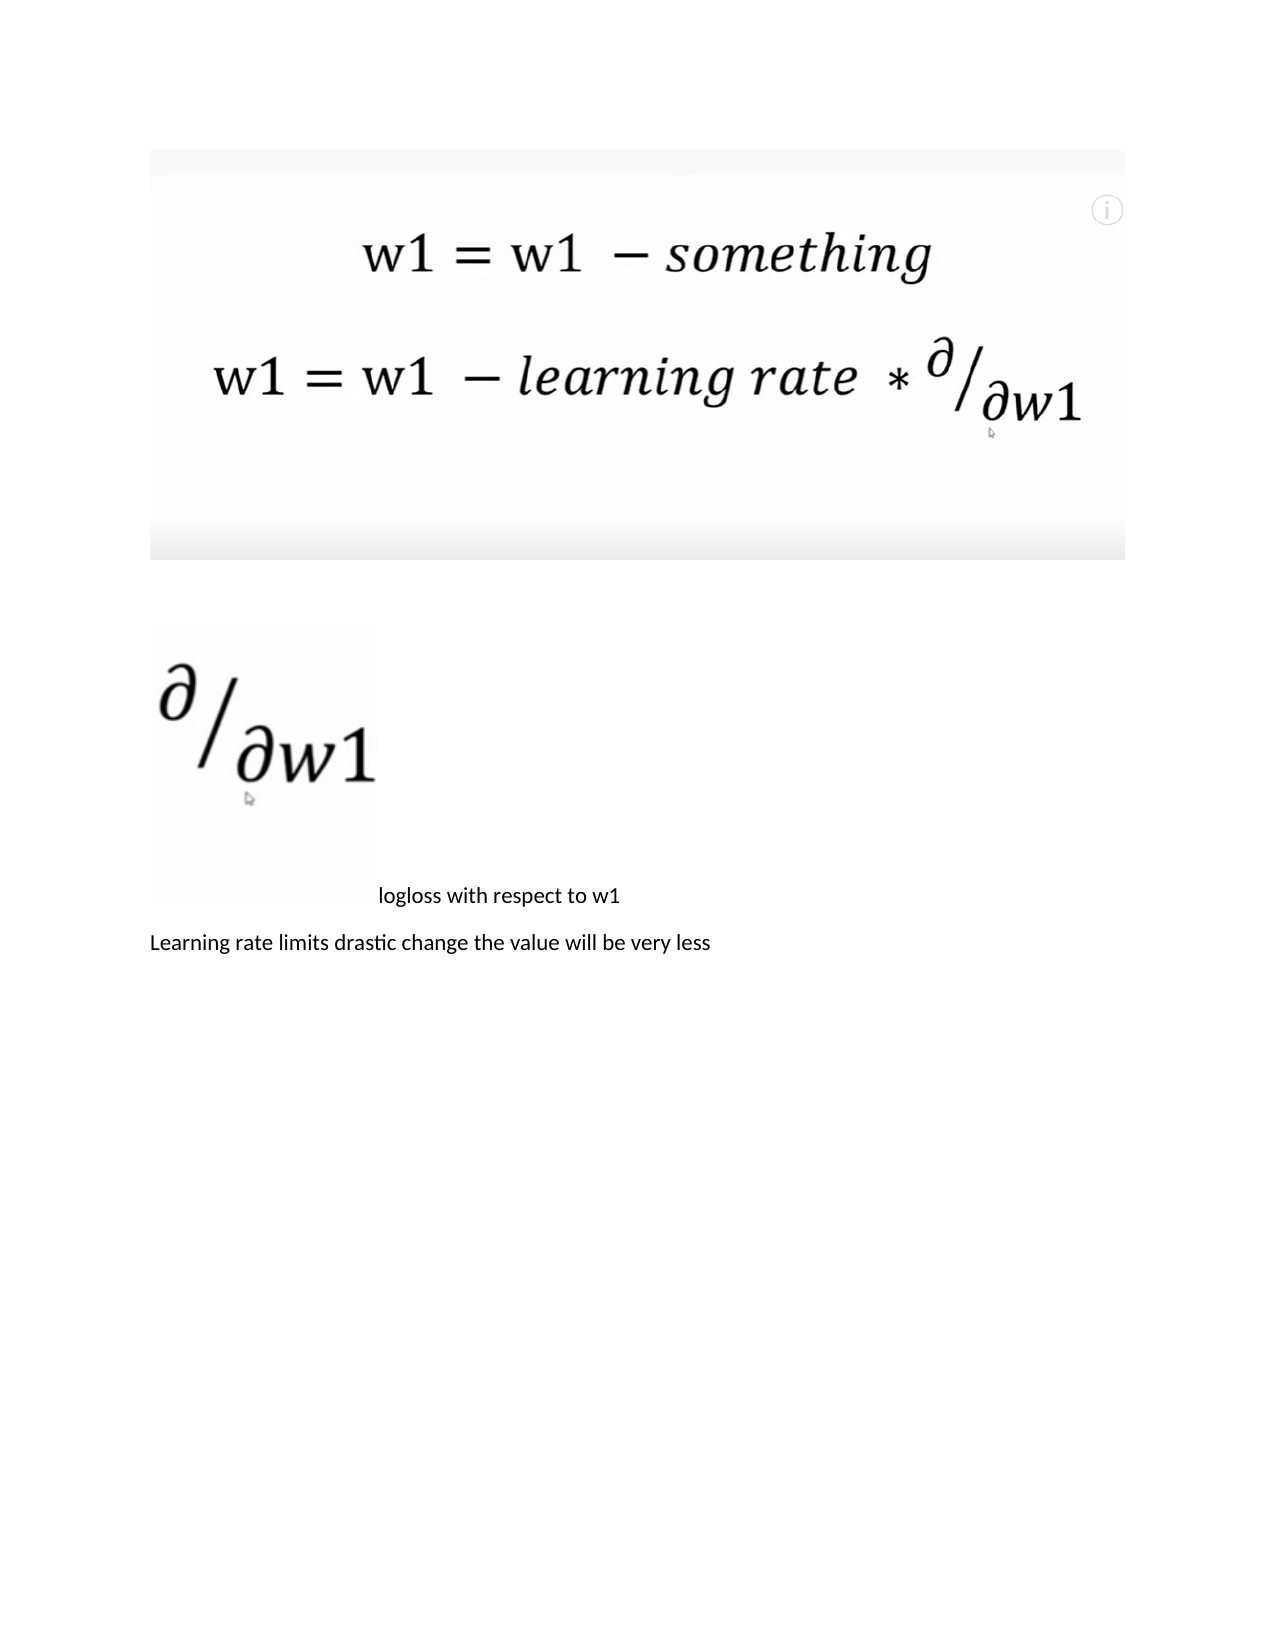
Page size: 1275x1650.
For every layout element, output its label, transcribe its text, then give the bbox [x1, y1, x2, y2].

text Learning rate limits drastic change the value will be very less [150, 928, 1125, 956]
picture [150, 150, 1125, 560]
picture [150, 625, 379, 903]
text logloss with respect to w1 [150, 625, 1125, 909]
